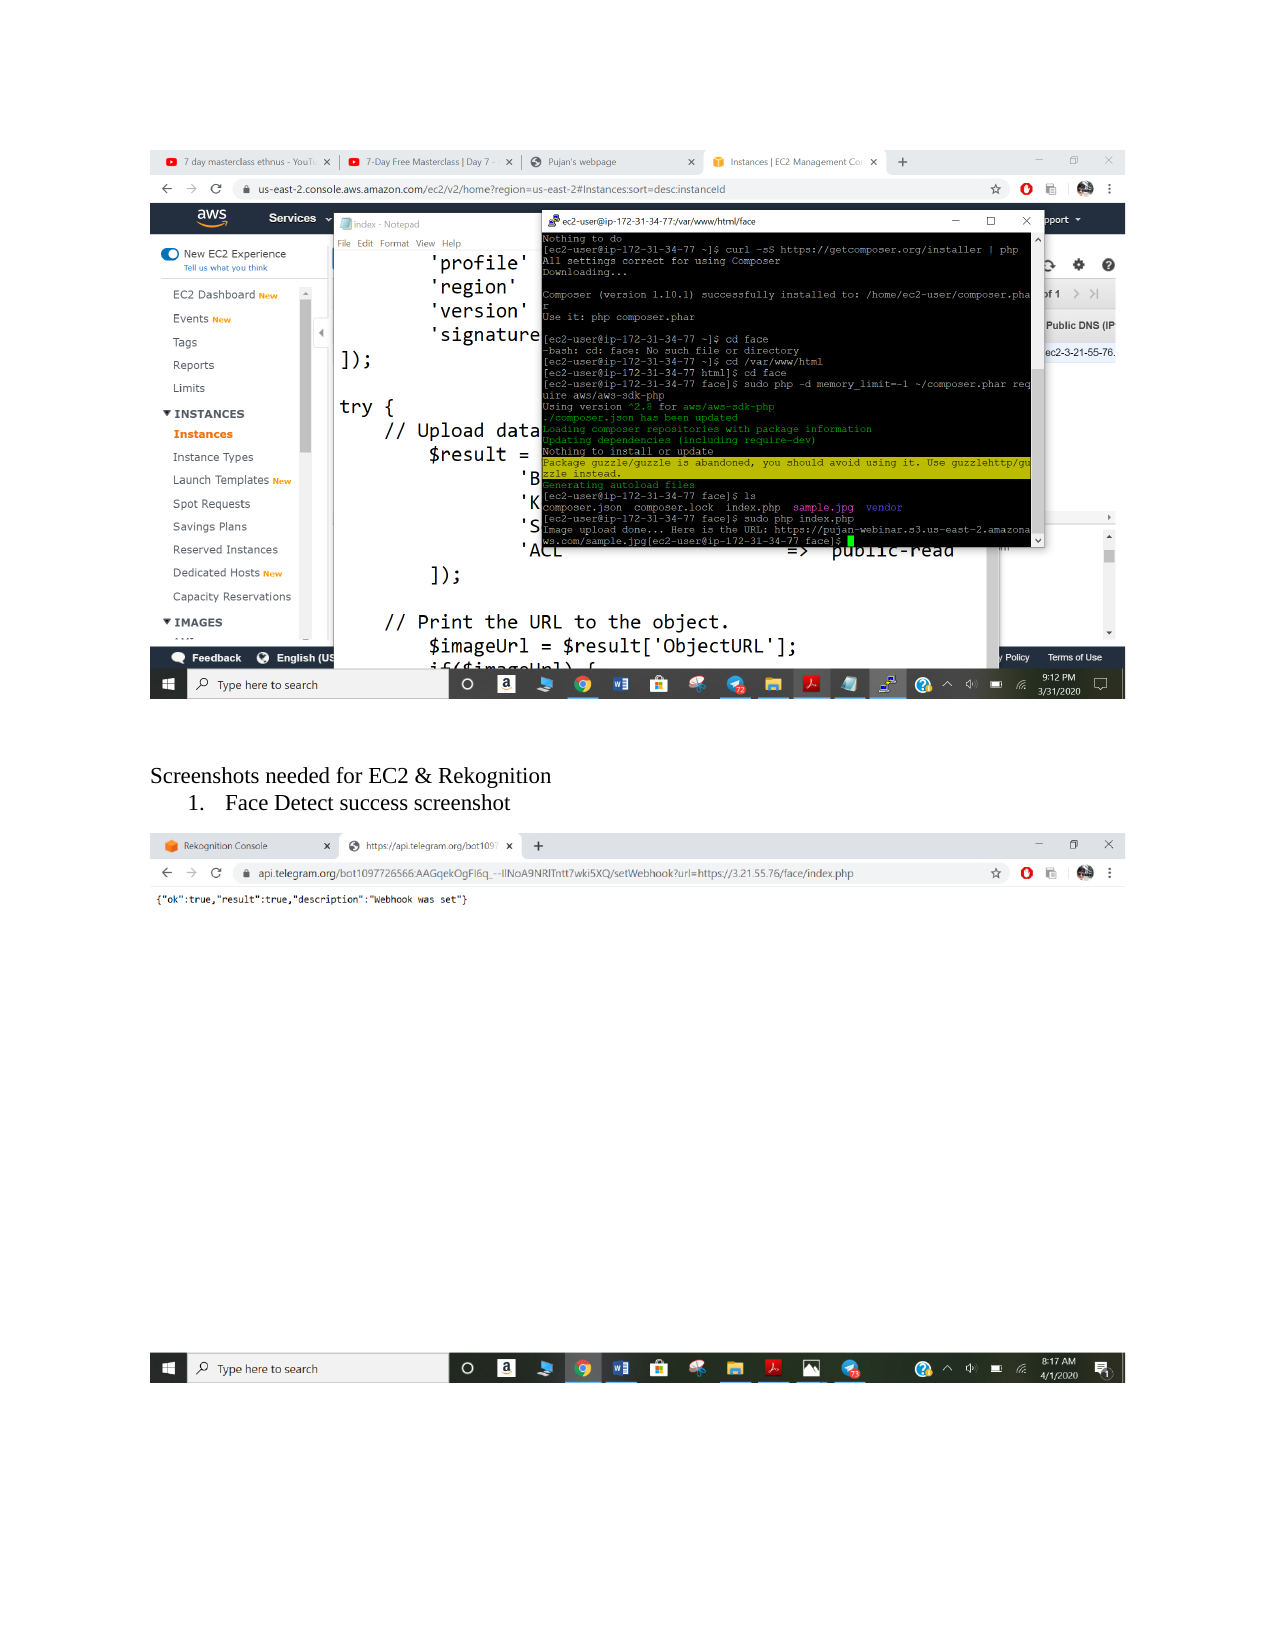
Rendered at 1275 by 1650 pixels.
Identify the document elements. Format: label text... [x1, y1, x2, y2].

picture [150, 150, 1125, 699]
picture [150, 833, 1125, 1383]
list Face Detect success screenshot [187, 789, 1125, 815]
text Screenshots needed for EC2 & Rekognition [150, 762, 1125, 789]
